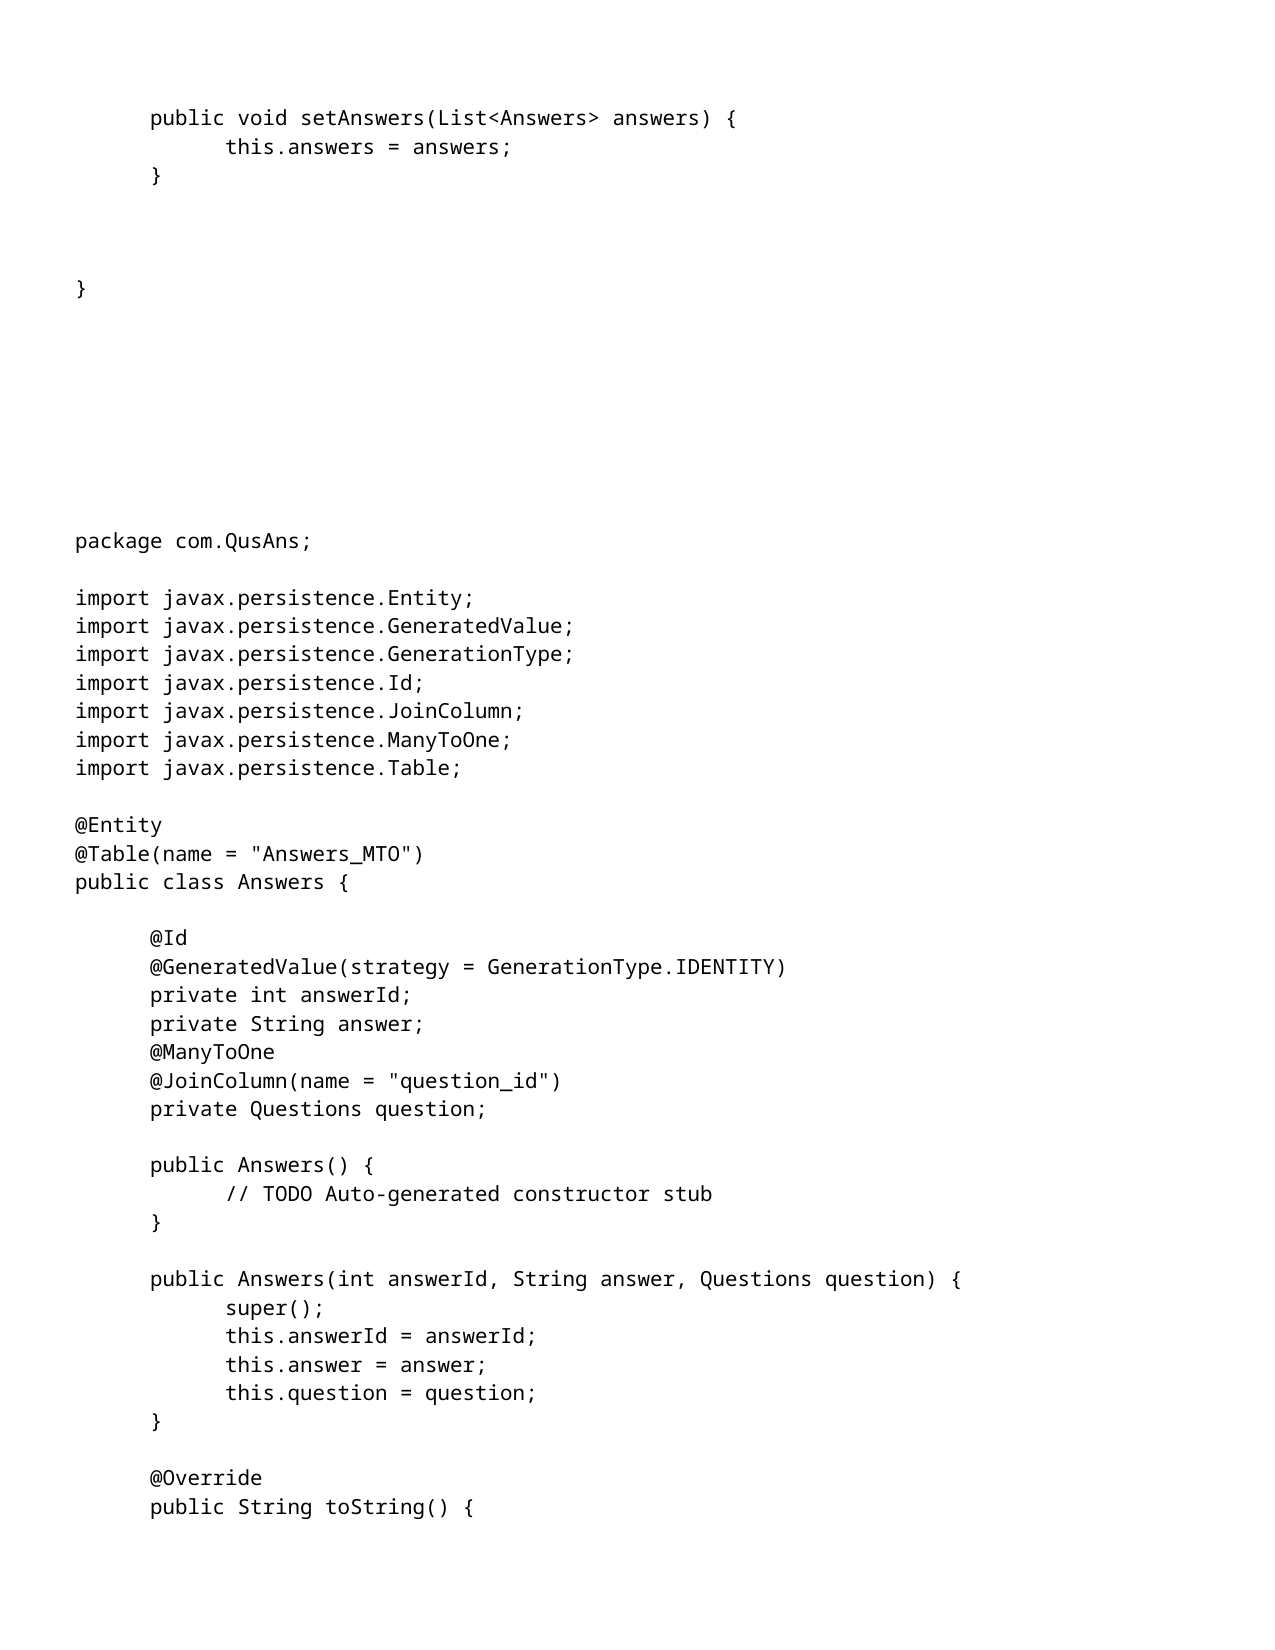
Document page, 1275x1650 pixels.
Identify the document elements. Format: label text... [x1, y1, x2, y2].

text public String toString() { [75, 1492, 1200, 1520]
text } [75, 160, 1200, 189]
text @Override [75, 1463, 1200, 1492]
text // TODO Auto-generated constructor stub [75, 1179, 1200, 1207]
text @Id [75, 923, 1200, 952]
text @Entity [75, 810, 1200, 839]
text public class Answers { [75, 867, 1200, 896]
text @GeneratedValue(strategy = GenerationType.IDENTITY) [75, 952, 1200, 980]
text import javax.persistence.Table; [75, 753, 1200, 782]
text public Answers(int answerId, String answer, Questions question) { [75, 1264, 1200, 1293]
text } [75, 1207, 1200, 1236]
text private int answerId; [75, 980, 1200, 1009]
text } [75, 1407, 1200, 1435]
text @JoinColumn(name = "question_id") [75, 1066, 1200, 1094]
text public Answers() { [75, 1151, 1200, 1179]
text this.question = question; [75, 1378, 1200, 1407]
text @ManyToOne [75, 1037, 1200, 1066]
text import javax.persistence.GenerationType; [75, 639, 1200, 668]
text import javax.persistence.Entity; [75, 583, 1200, 611]
text import javax.persistence.GeneratedValue; [75, 611, 1200, 639]
text super(); [75, 1293, 1200, 1321]
text } [75, 273, 1200, 302]
text import javax.persistence.JoinColumn; [75, 696, 1200, 725]
text @Table(name = "Answers_MTO") [75, 839, 1200, 867]
text import javax.persistence.Id; [75, 668, 1200, 696]
text public void setAnswers(List<Answers> answers) { [75, 103, 1200, 132]
text this.answers = answers; [75, 132, 1200, 160]
text this.answerId = answerId; [75, 1321, 1200, 1350]
text private Questions question; [75, 1094, 1200, 1123]
text package com.QusAns; [75, 526, 1200, 554]
text this.answer = answer; [75, 1350, 1200, 1378]
text import javax.persistence.ManyToOne; [75, 725, 1200, 753]
text private String answer; [75, 1009, 1200, 1037]
